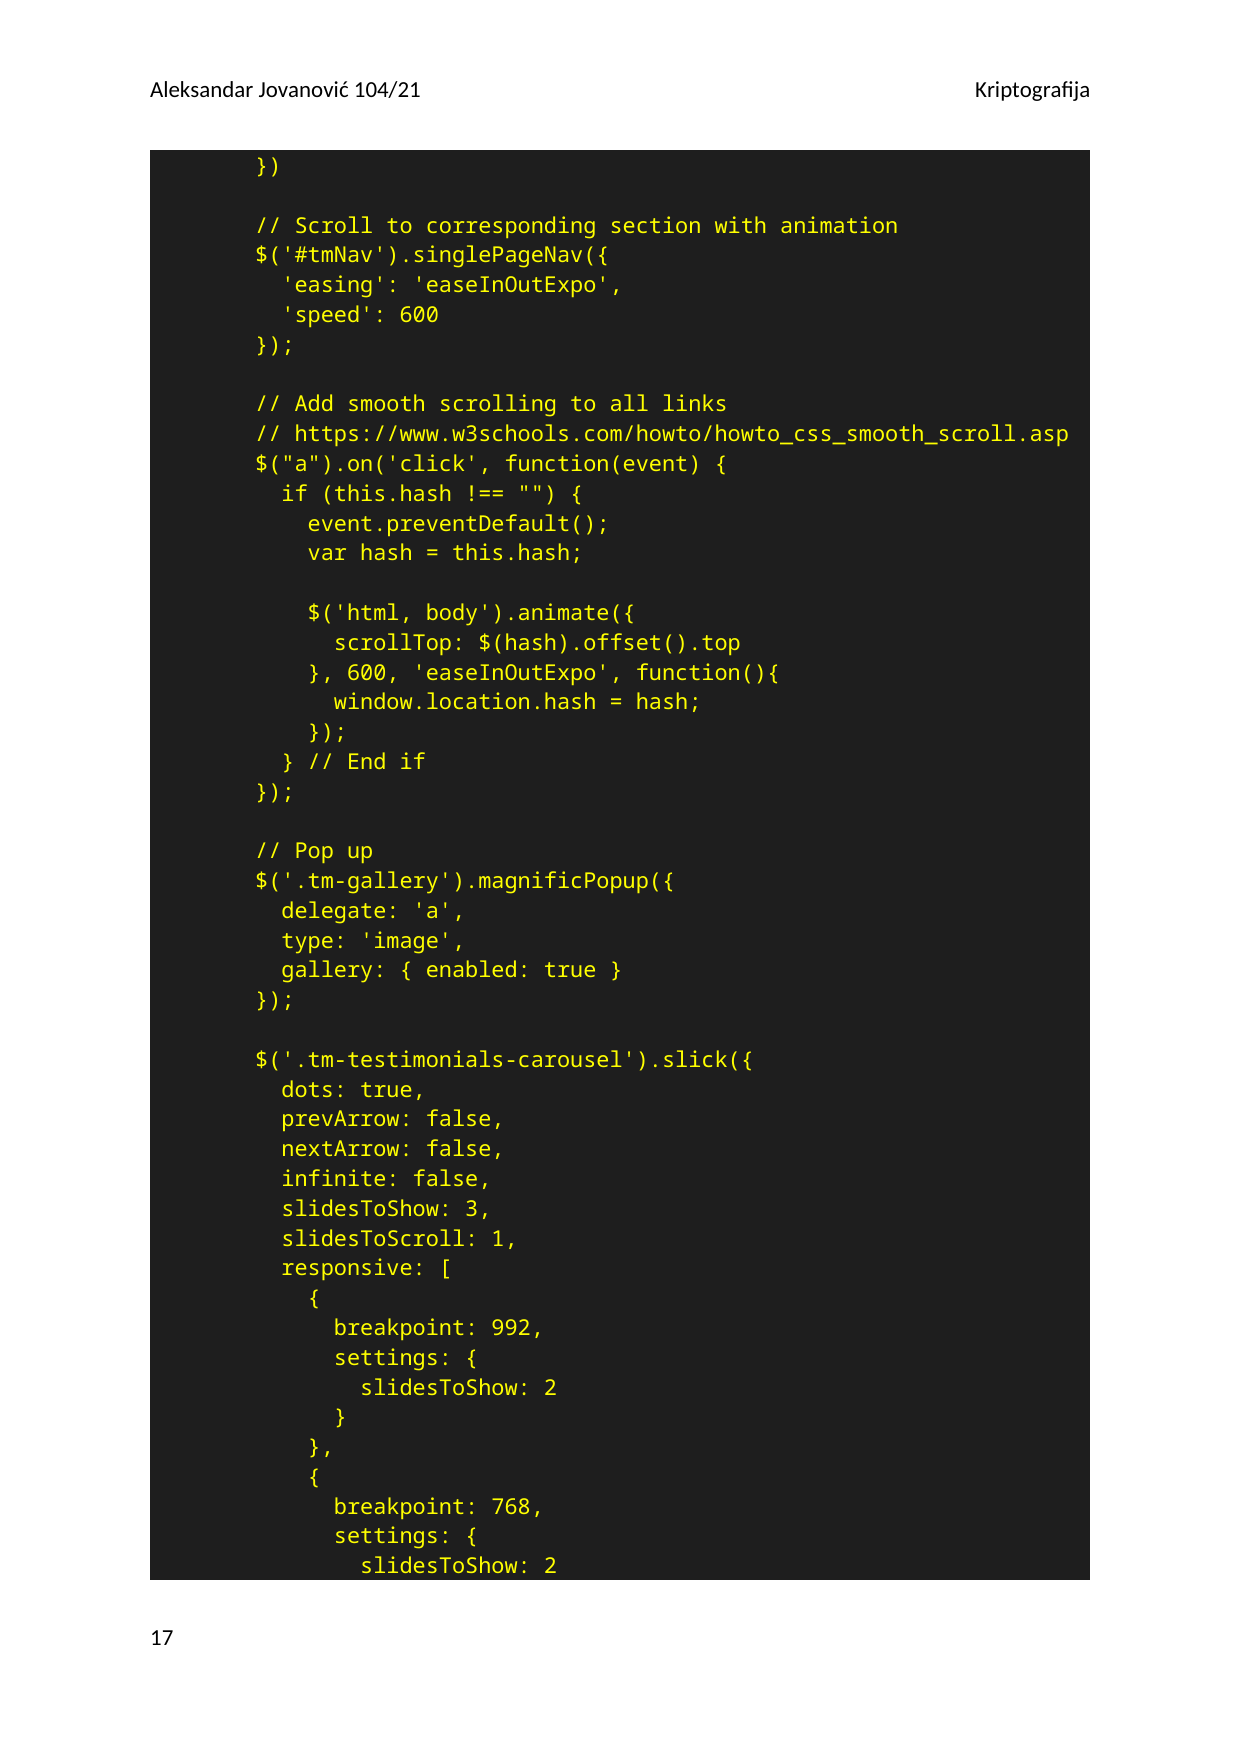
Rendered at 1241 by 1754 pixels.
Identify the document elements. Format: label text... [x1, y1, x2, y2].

text }, 600, 'easeInOutExpo', function(){ [150, 656, 1090, 686]
text }); [150, 329, 1090, 358]
text prevArrow: false, [150, 1103, 1090, 1133]
text // Add smooth scrolling to all links [150, 388, 1090, 418]
text slidesToShow: 2 [150, 1550, 1090, 1580]
text }) [150, 150, 1090, 180]
text $('.tm-gallery').magnificPopup({ [150, 865, 1090, 895]
text }, [150, 1431, 1090, 1461]
text responsive: [ [150, 1252, 1090, 1282]
text type: 'image', [150, 924, 1090, 954]
text // https://www.w3schools.com/howto/howto_css_smooth_scroll.asp [150, 418, 1090, 448]
text 'easing': 'easeInOutExpo', [150, 269, 1090, 299]
text // Pop up [150, 835, 1090, 865]
text }); [150, 984, 1090, 1014]
text settings: { [150, 1342, 1090, 1371]
text gallery: { enabled: true } [150, 954, 1090, 984]
text { [150, 1461, 1090, 1491]
text } // End if [150, 746, 1090, 776]
text $('.tm-testimonials-carousel').slick({ [150, 1044, 1090, 1073]
text } [150, 1401, 1090, 1431]
text window.location.hash = hash; [150, 686, 1090, 716]
text infinite: false, [150, 1163, 1090, 1193]
text }); [150, 716, 1090, 746]
text if (this.hash !== "") { [150, 478, 1090, 507]
text settings: { [150, 1520, 1090, 1550]
text nextArrow: false, [150, 1133, 1090, 1163]
text $('#tmNav').singlePageNav({ [150, 239, 1090, 269]
text breakpoint: 992, [150, 1312, 1090, 1342]
text $('html, body').animate({ [150, 597, 1090, 627]
text event.preventDefault(); [150, 507, 1090, 537]
text 'speed': 600 [150, 299, 1090, 329]
text var hash = this.hash; [150, 537, 1090, 567]
text slidesToScroll: 1, [150, 1222, 1090, 1252]
text delegate: 'a', [150, 895, 1090, 924]
text $("a").on('click', function(event) { [150, 448, 1090, 478]
text }); [150, 776, 1090, 805]
text slidesToShow: 3, [150, 1193, 1090, 1222]
text scrollTop: $(hash).offset().top [150, 627, 1090, 656]
text breakpoint: 768, [150, 1491, 1090, 1520]
text // Scroll to corresponding section with animation [150, 209, 1090, 239]
text slidesToShow: 2 [150, 1371, 1090, 1401]
text dots: true, [150, 1073, 1090, 1103]
text { [150, 1282, 1090, 1312]
